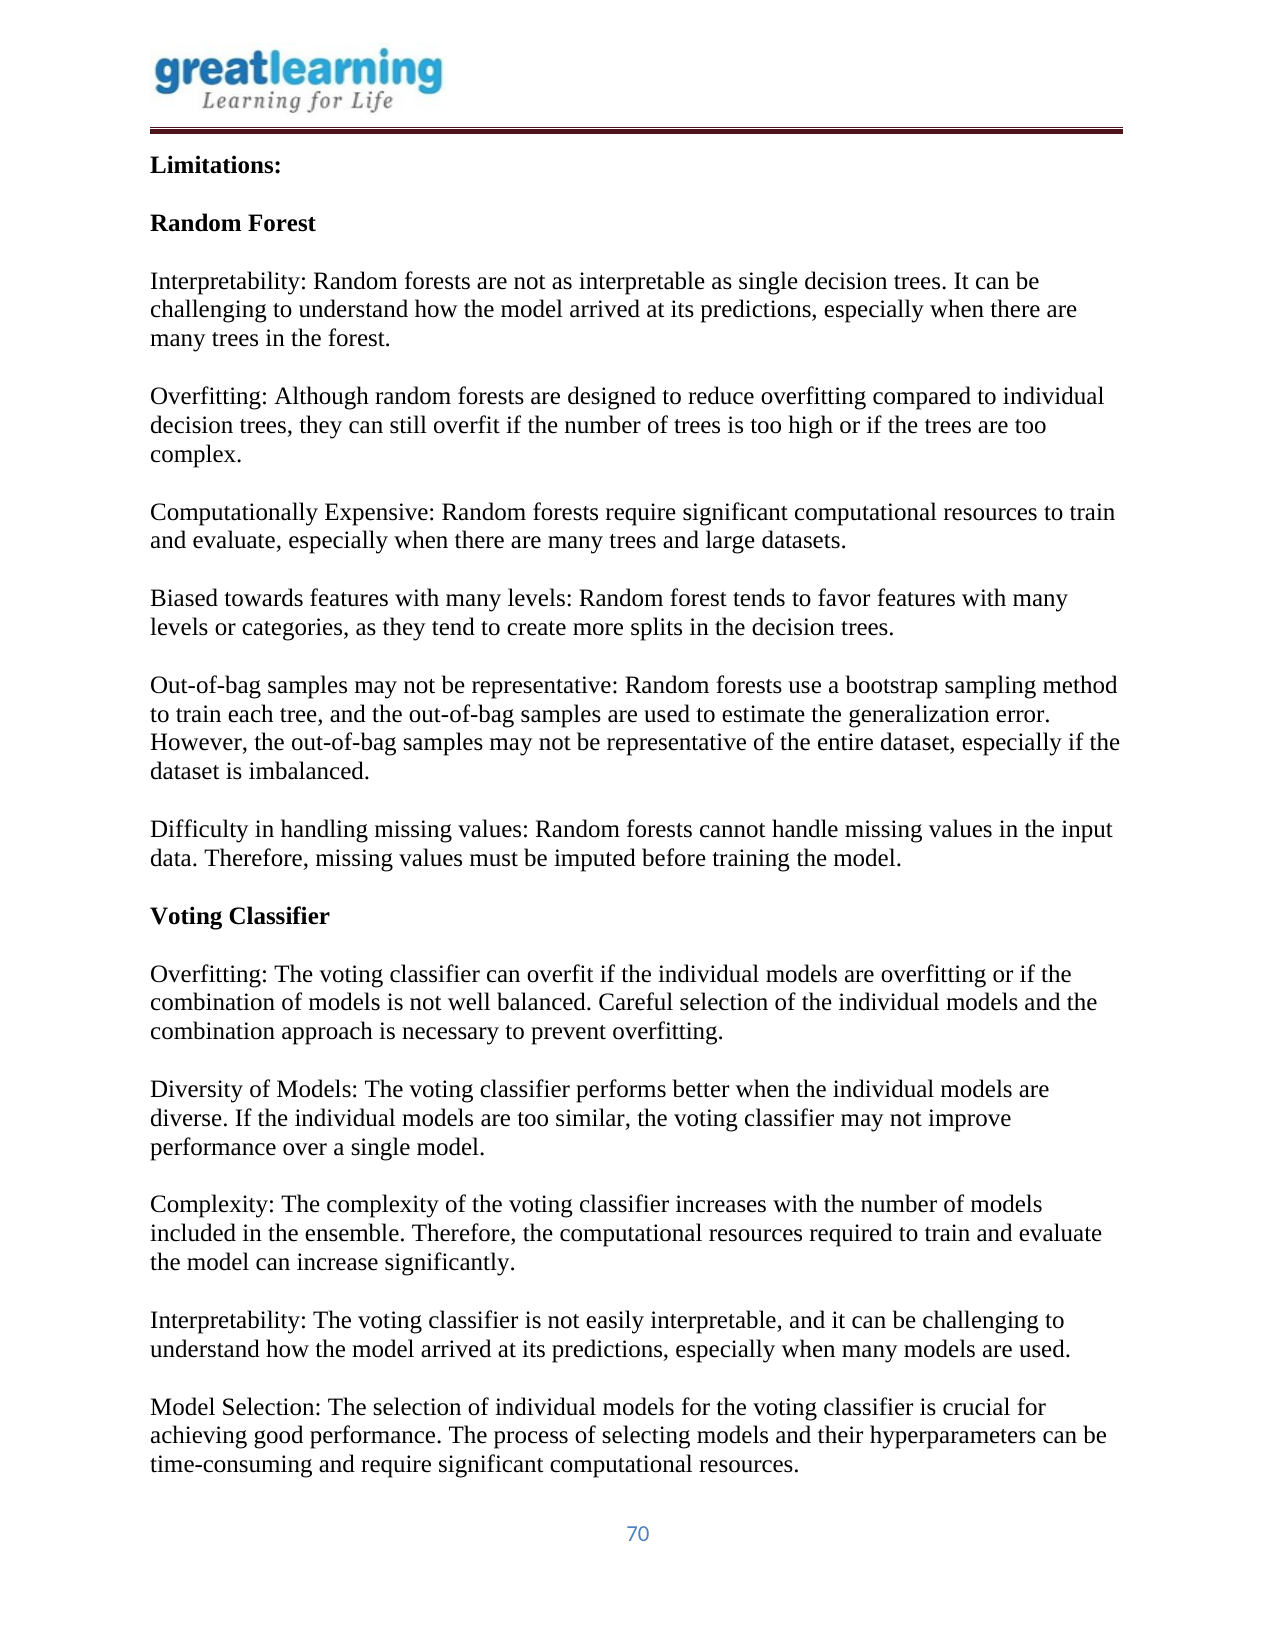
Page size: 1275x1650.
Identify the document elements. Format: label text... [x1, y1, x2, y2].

text Overfitting: Although random forests are designed to reduce overfitting compared to individual decision trees, they can still overfit if the number of trees is too high or if the trees are too complex. [150, 381, 1125, 467]
text Computationally Expensive: Random forests require significant computational resources to train and evaluate, especially when there are many trees and large datasets. [150, 497, 1125, 554]
text Overfitting: The voting classifier can overfit if the individual models are overfitting or if the combination of models is not well balanced. Careful selection of the individual models and the combination approach is necessary to prevent overfitting. [150, 959, 1125, 1045]
text Difficulty in handling missing values: Random forests cannot handle missing values in the input data. Therefore, missing values must be imputed before training the model. [150, 814, 1125, 872]
text Interpretability: Random forests are not as interpretable as single decision trees. It can be challenging to understand how the model arrived at its predictions, especially when there are many trees in the forest. [150, 266, 1125, 352]
text Complexity: The complexity of the voting classifier increases with the number of models included in the ensemble. Therefore, the computational resources required to train and evaluate the model can increase significantly. [150, 1189, 1125, 1276]
text Random Forest [150, 208, 1125, 237]
picture [150, 43, 446, 115]
text Diversity of Models: The voting classifier performs better when the individual models are diverse. If the individual models are too similar, the voting classifier may not improve performance over a single model. [150, 1074, 1125, 1160]
text Model Selection: The selection of individual models for the voting classifier is crucial for achieving good performance. The process of selecting models and their hyperparameters can be time-consuming and require significant computational resources. [150, 1392, 1125, 1478]
text Biased towards features with many levels: Random forest tends to favor features with many levels or categories, as they tend to create more splits in the decision trees. [150, 583, 1125, 641]
text Out-of-bag samples may not be representative: Random forests use a bootstrap sampling method to train each tree, and the out-of-bag samples are used to estimate the generalization error. However, the out-of-bag samples may not be representative of the entire dataset, especially if the dataset is imbalanced. [150, 670, 1125, 785]
text Limitations: [150, 150, 1125, 179]
text Interpretability: The voting classifier is not easily interpretable, and it can be challenging to understand how the model arrived at its predictions, especially when many models are used. [150, 1305, 1125, 1362]
text Voting Classifier [150, 901, 1125, 929]
